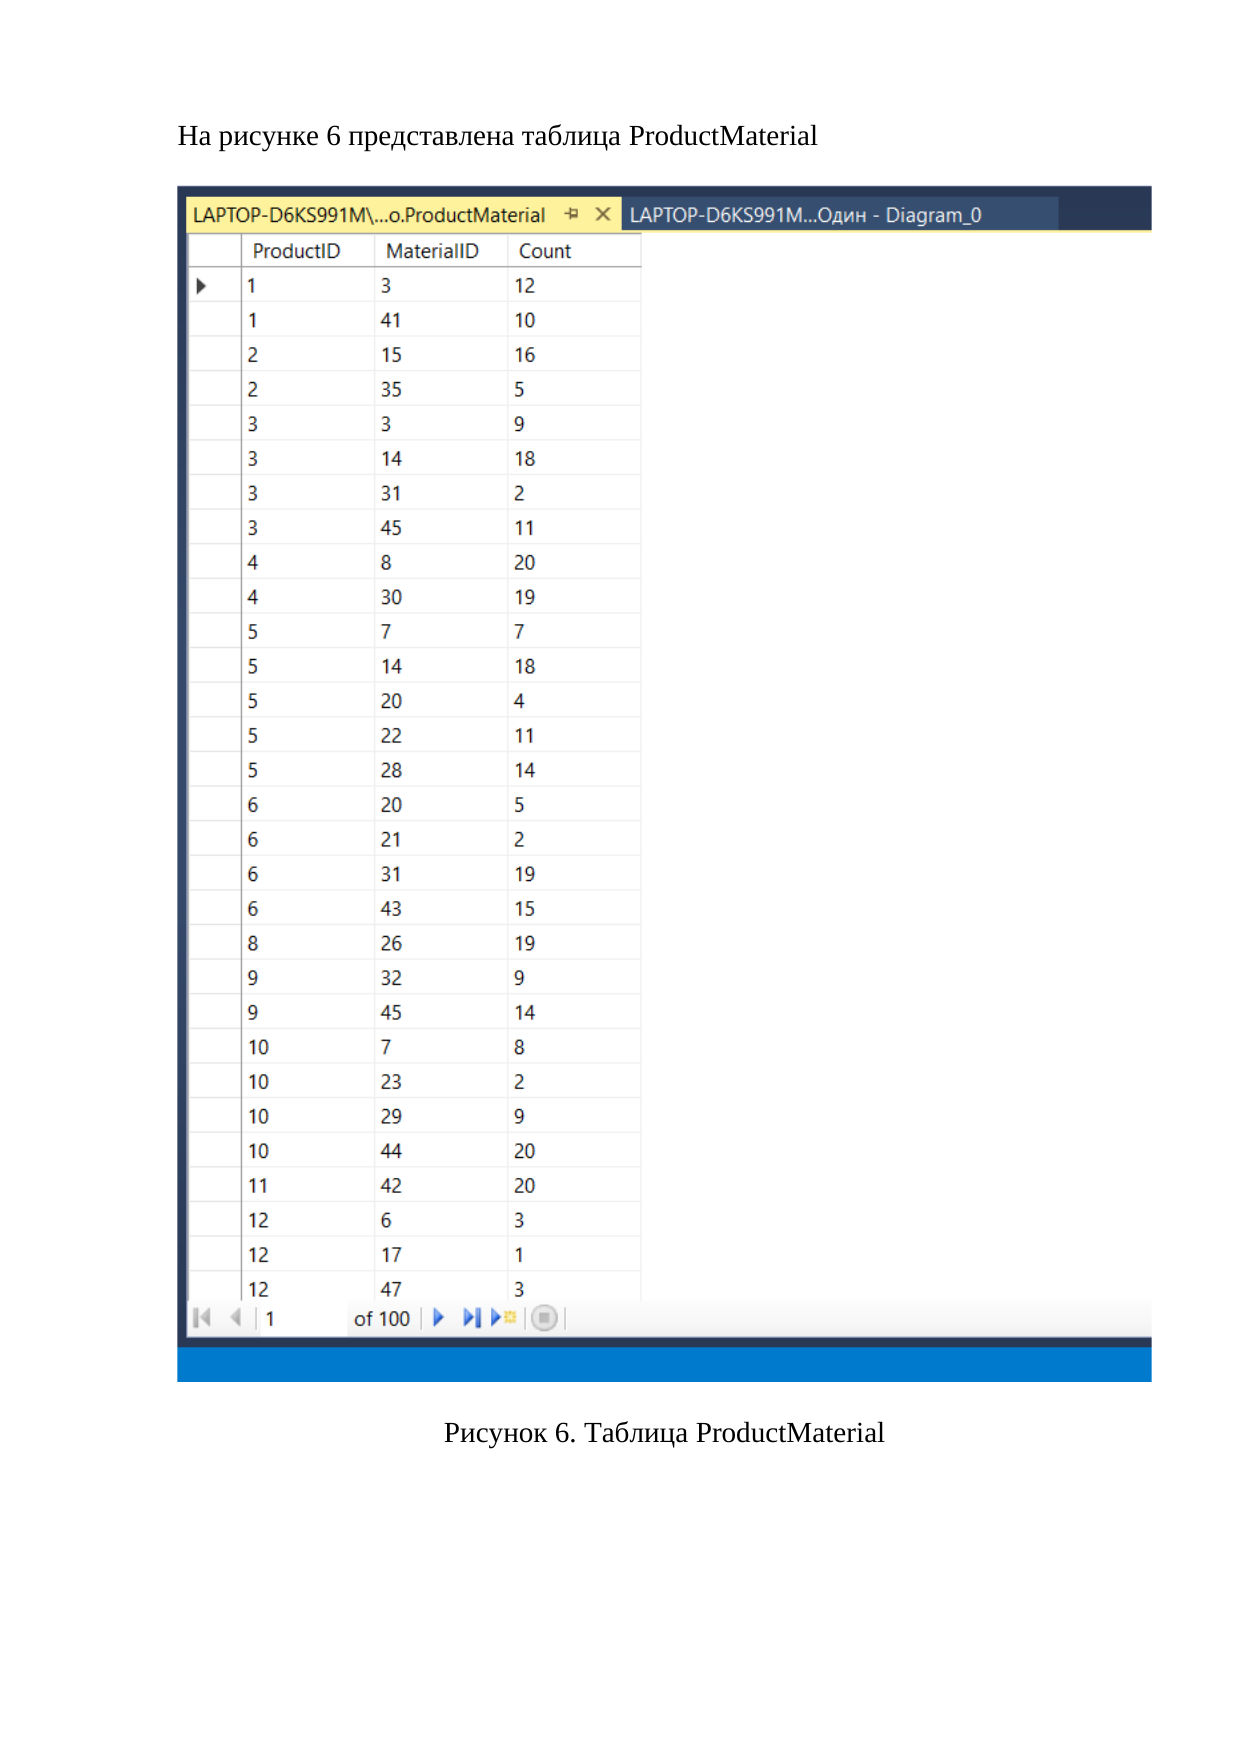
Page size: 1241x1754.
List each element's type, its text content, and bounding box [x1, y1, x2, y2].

text Рисунок 6. Таблица ProductMaterial [177, 1415, 1152, 1449]
picture [177, 185, 1152, 1382]
text На рисунке 6 представлена таблица ProductMaterial [177, 118, 1152, 152]
